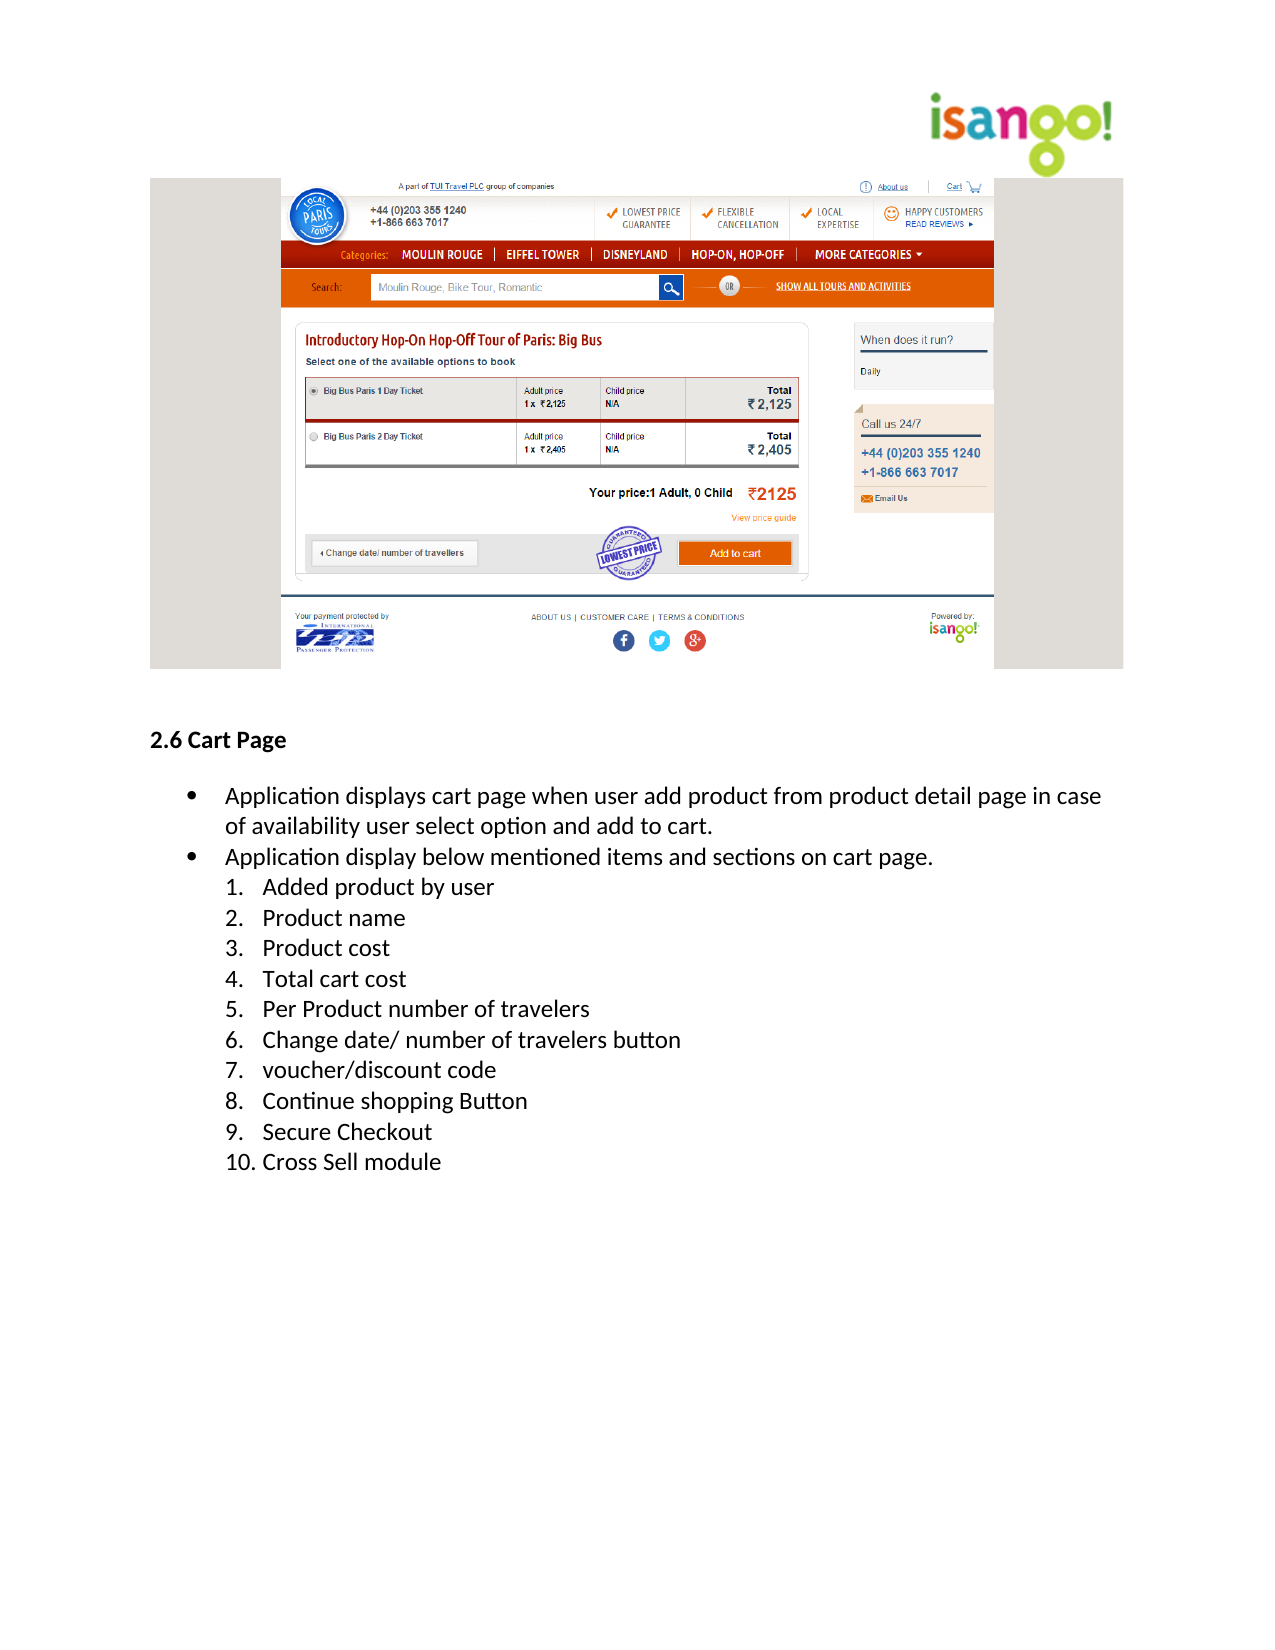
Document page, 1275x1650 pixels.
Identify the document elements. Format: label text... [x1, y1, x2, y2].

list Continue shopping Button [225, 1085, 1125, 1116]
subtitle 2.6 Cart Page [150, 724, 1125, 755]
list Added product by user [225, 871, 1125, 902]
list Change date/ number of travelers button [225, 1024, 1125, 1054]
list voucher/discount code [225, 1054, 1125, 1085]
list Cross Sell module [225, 1146, 1125, 1177]
list Per Product number of travelers [225, 993, 1125, 1024]
list Total cart cost [225, 963, 1125, 993]
list Application displays cart page when user add product from product detail page in case of availability user select option and add to cart. [187, 780, 1125, 841]
list Product name [225, 902, 1125, 932]
list Application display below mentioned items and sections on cart page. [187, 841, 1125, 871]
list Secure Checkout [225, 1116, 1125, 1146]
picture [150, 74, 1126, 669]
list Product cost [225, 932, 1125, 963]
